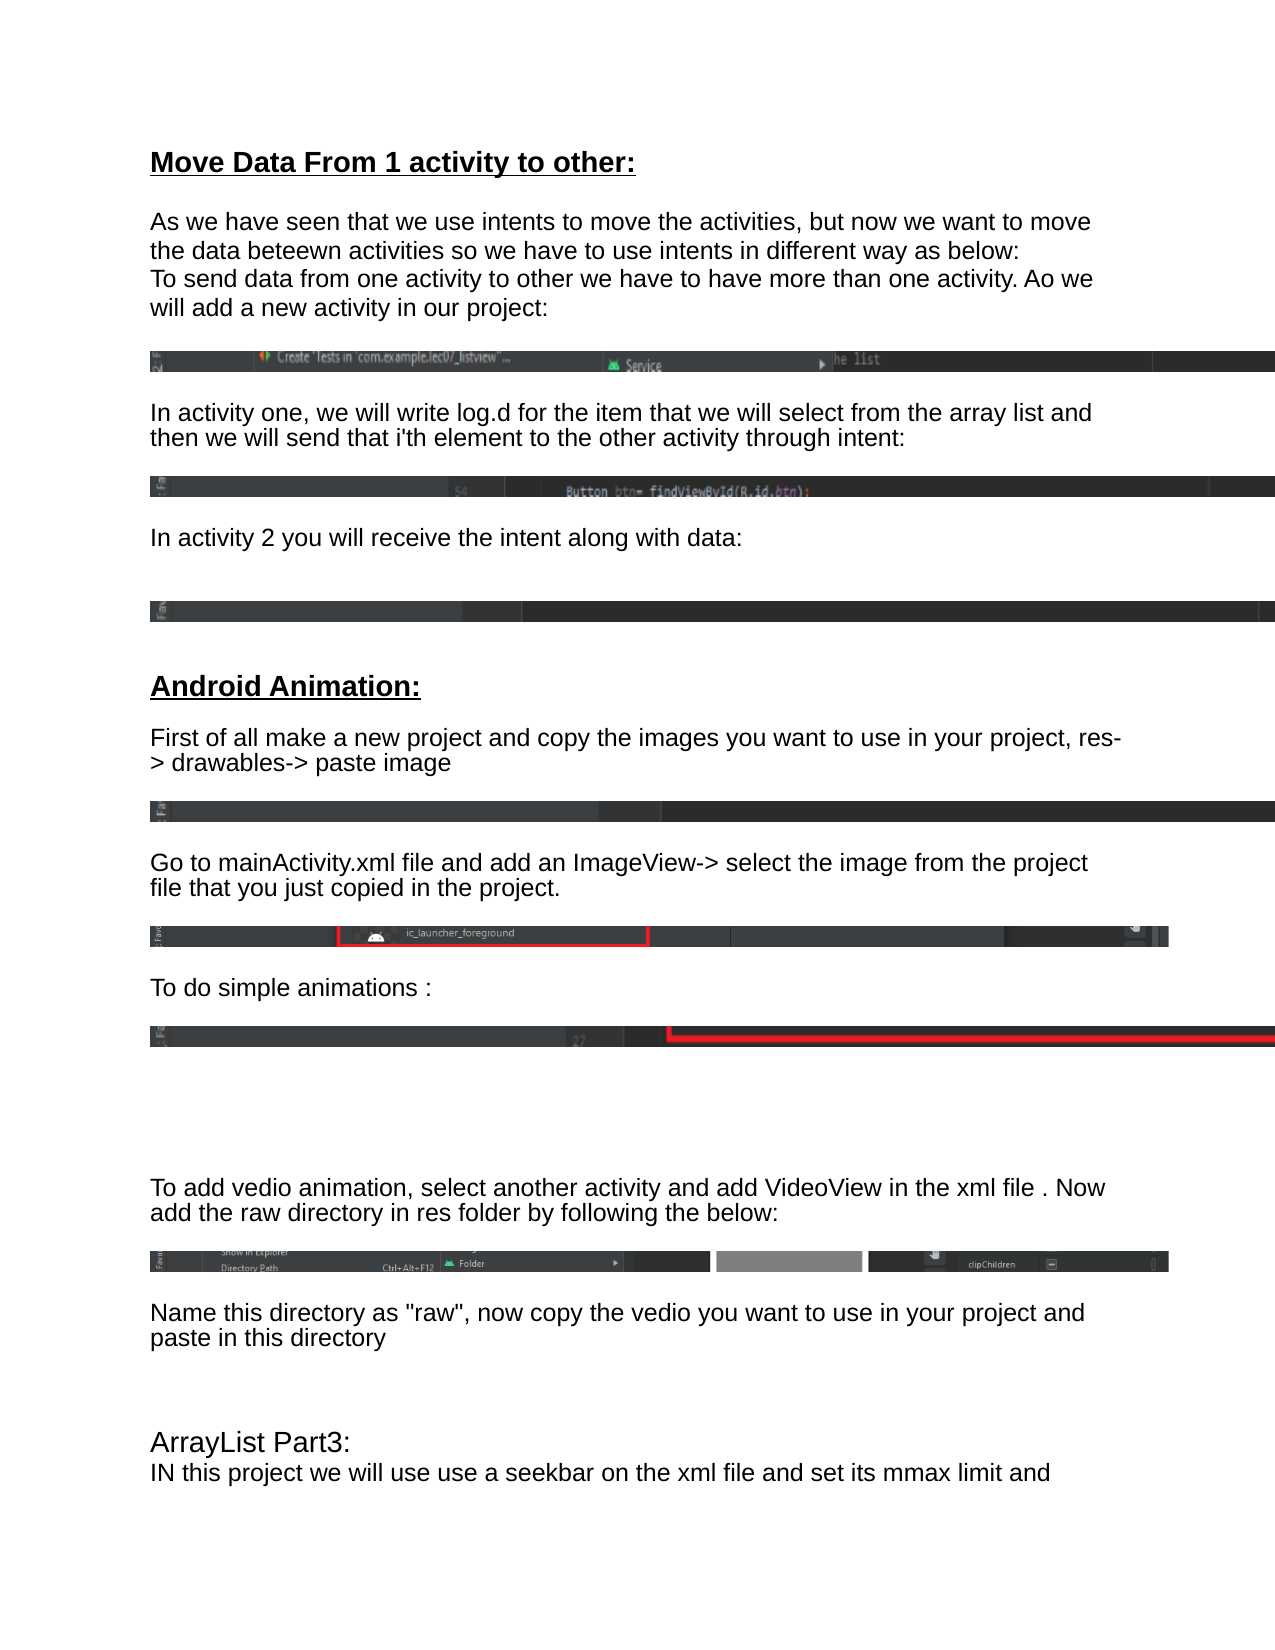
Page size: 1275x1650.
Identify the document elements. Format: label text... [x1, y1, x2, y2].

text ArrayList Part3: [150, 1430, 1125, 1459]
text Name this directory as "raw", now copy the vedio you want to use in your project and paste in this directory [150, 1301, 1125, 1351]
text First of all make a new project and copy the images you want to use in your project, res-> drawables-> paste image [150, 726, 1125, 776]
text As we have seen that we use intents to move the activities, but now we want to move the data beteewn activities so we have to use intents in different way as below: [150, 207, 1125, 265]
text Move Data From 1 activity to other: [150, 150, 1125, 179]
text Go to mainActivity.xml file and add an ImageView-> select the image from the project file that you just copied in the project. [150, 851, 1125, 901]
text To add vedio animation, select another activity and add VideoView in the xml file . Now add the raw directory in res folder by following the below: [150, 1176, 1125, 1226]
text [150, 1459, 1125, 1487]
text In activity 2 you will receive the intent along with data: [150, 526, 1125, 551]
text Android Animation: [150, 676, 1125, 701]
text To do simple animations : [150, 976, 1125, 1001]
text To send data from one activity to other we have to have more than one activity. Ao we will add a new activity in our project: [150, 265, 1125, 322]
text In activity one, we will write log.d for the item that we will select from the array list and then we will send that i'th element to the other activity through intent: [150, 401, 1125, 451]
